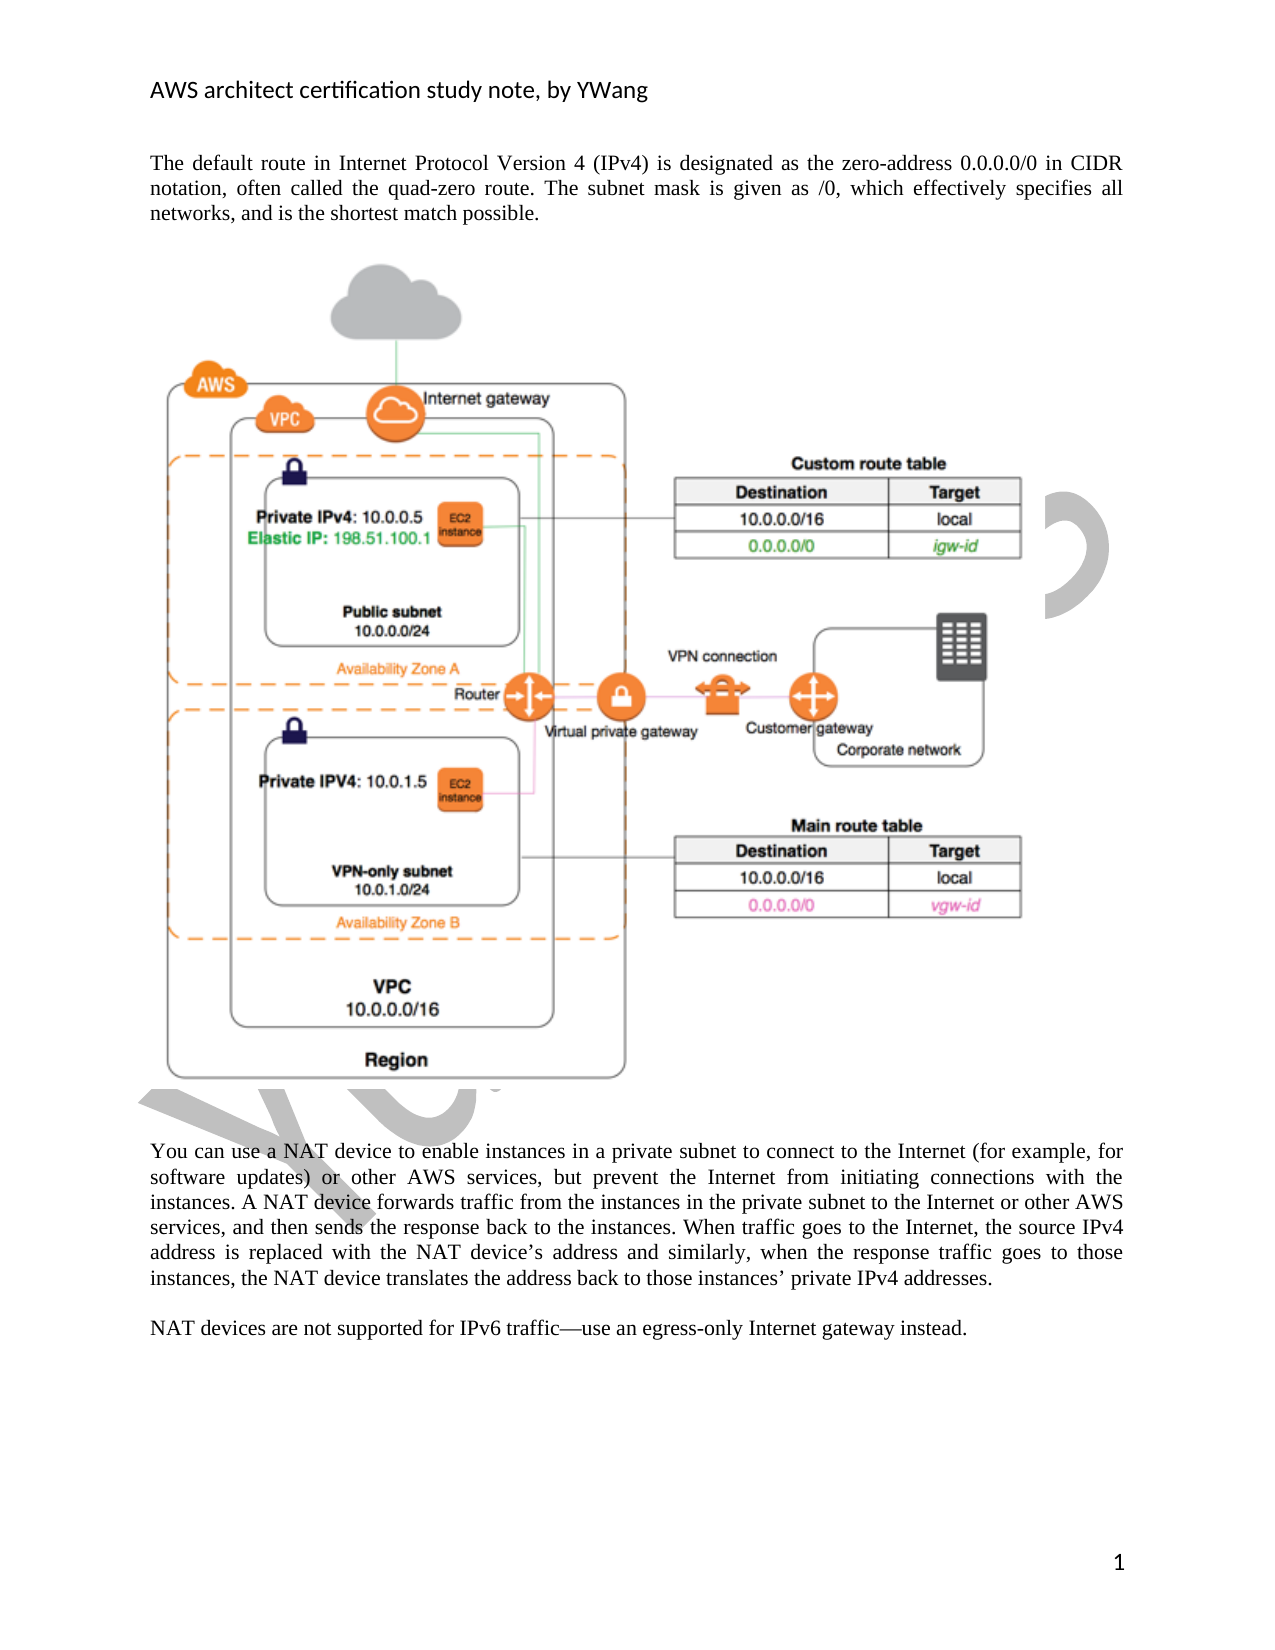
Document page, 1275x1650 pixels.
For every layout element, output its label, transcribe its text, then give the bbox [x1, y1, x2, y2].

text NAT devices are not supported for IPv6 traffic—use an egress-only Internet gateway instead. [150, 1315, 1125, 1340]
picture [150, 250, 1046, 1089]
text The default route in Internet Protocol Version 4 (IPv4) is designated as the zero-address 0.0.0.0/0 in CIDR notation, often called the quad-zero route. The subnet mask is given as /0, which effectively specifies all networks, and is the shortest match possible. [150, 150, 1125, 226]
text You can use a NAT device to enable instances in a private subnet to connect to the Internet (for example, for software updates) or other AWS services, but prevent the Internet from initiating connections with the instances. A NAT device forwards traffic from the instances in the private subnet to the Internet or other AWS services, and then sends the response back to the instances. When traffic goes to the Internet, the source IPv4 address is replaced with the NAT device’s address and similarly, when the response traffic goes to those instances, the NAT device translates the address back to those instances’ private IPv4 addresses. [150, 1138, 1125, 1290]
